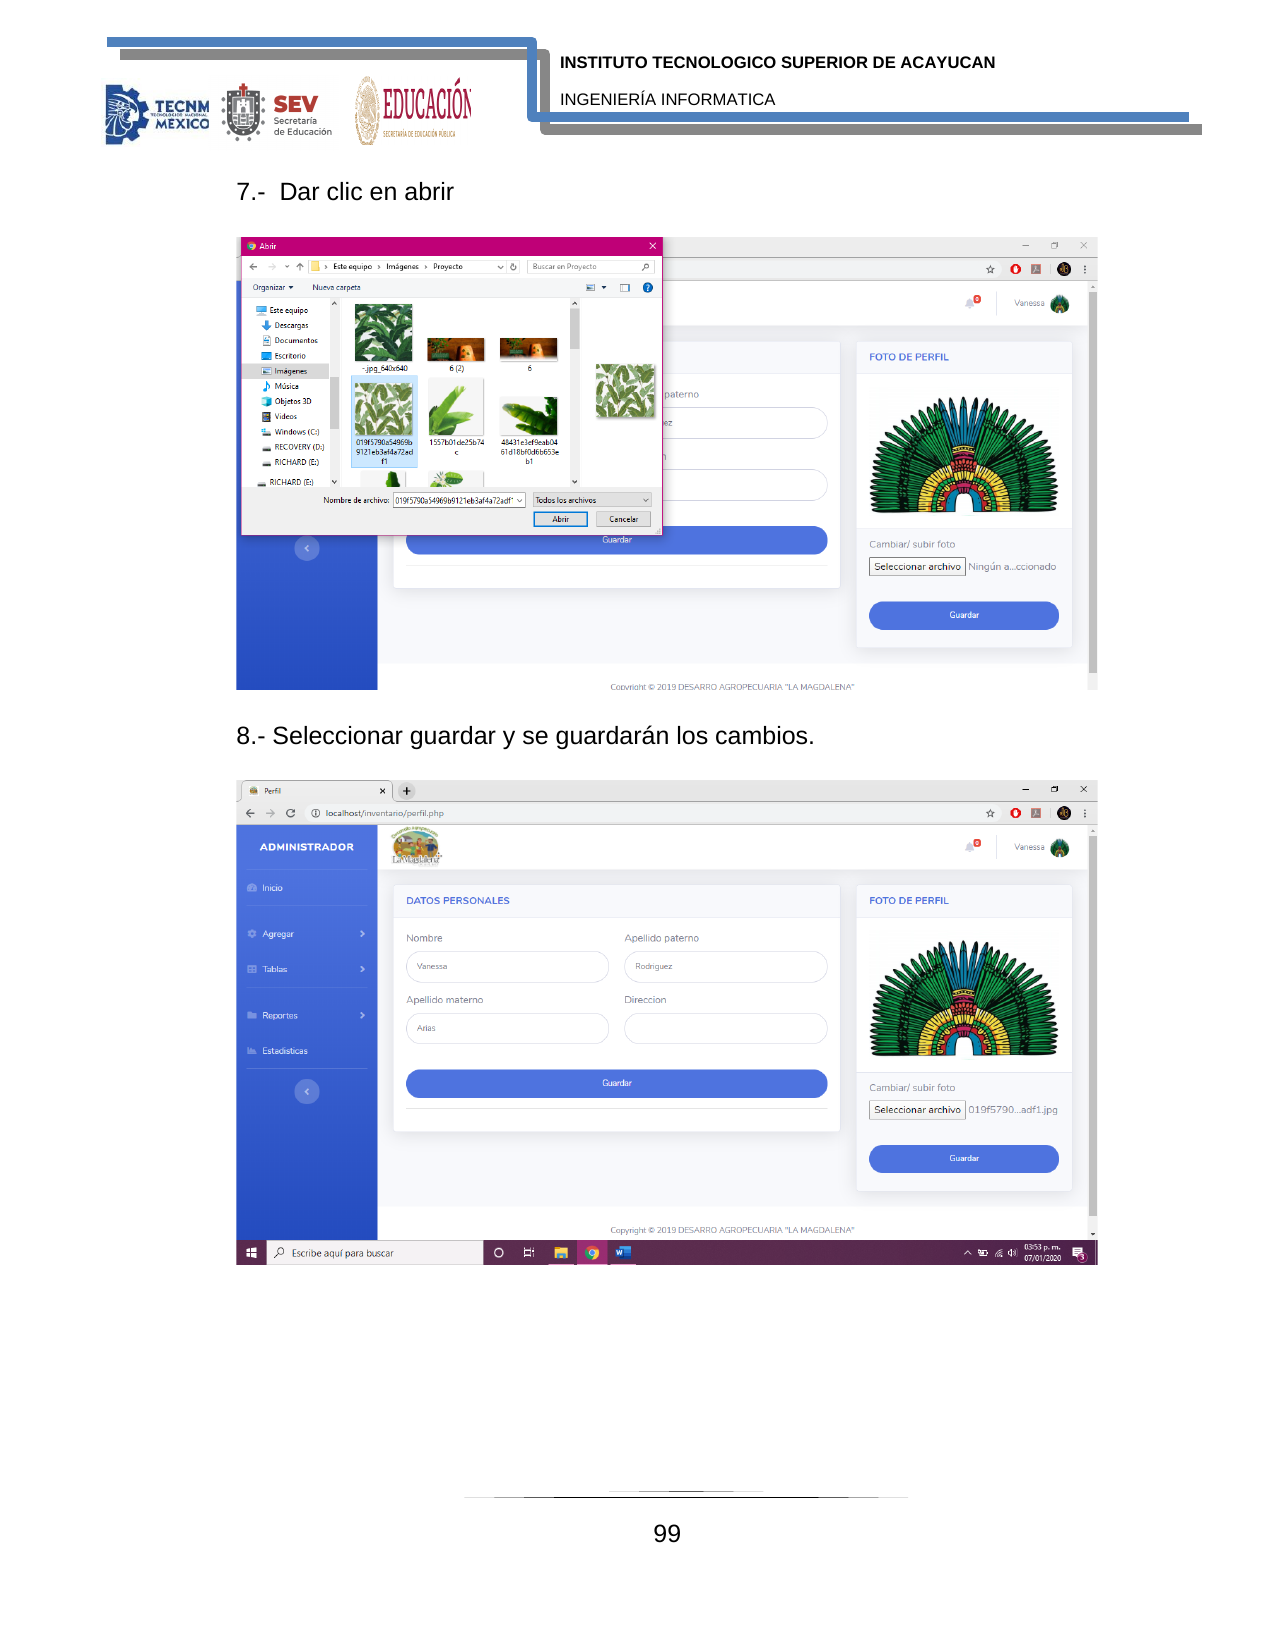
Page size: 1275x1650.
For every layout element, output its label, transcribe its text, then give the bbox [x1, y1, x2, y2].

text 8.- Seleccionar guardar y se guardarán los cambios. [236, 721, 1098, 749]
text 7.- Dar clic en abrir [236, 177, 1098, 206]
picture [101, 75, 339, 151]
picture [236, 237, 1098, 690]
picture [355, 76, 471, 145]
picture [236, 780, 1098, 1265]
